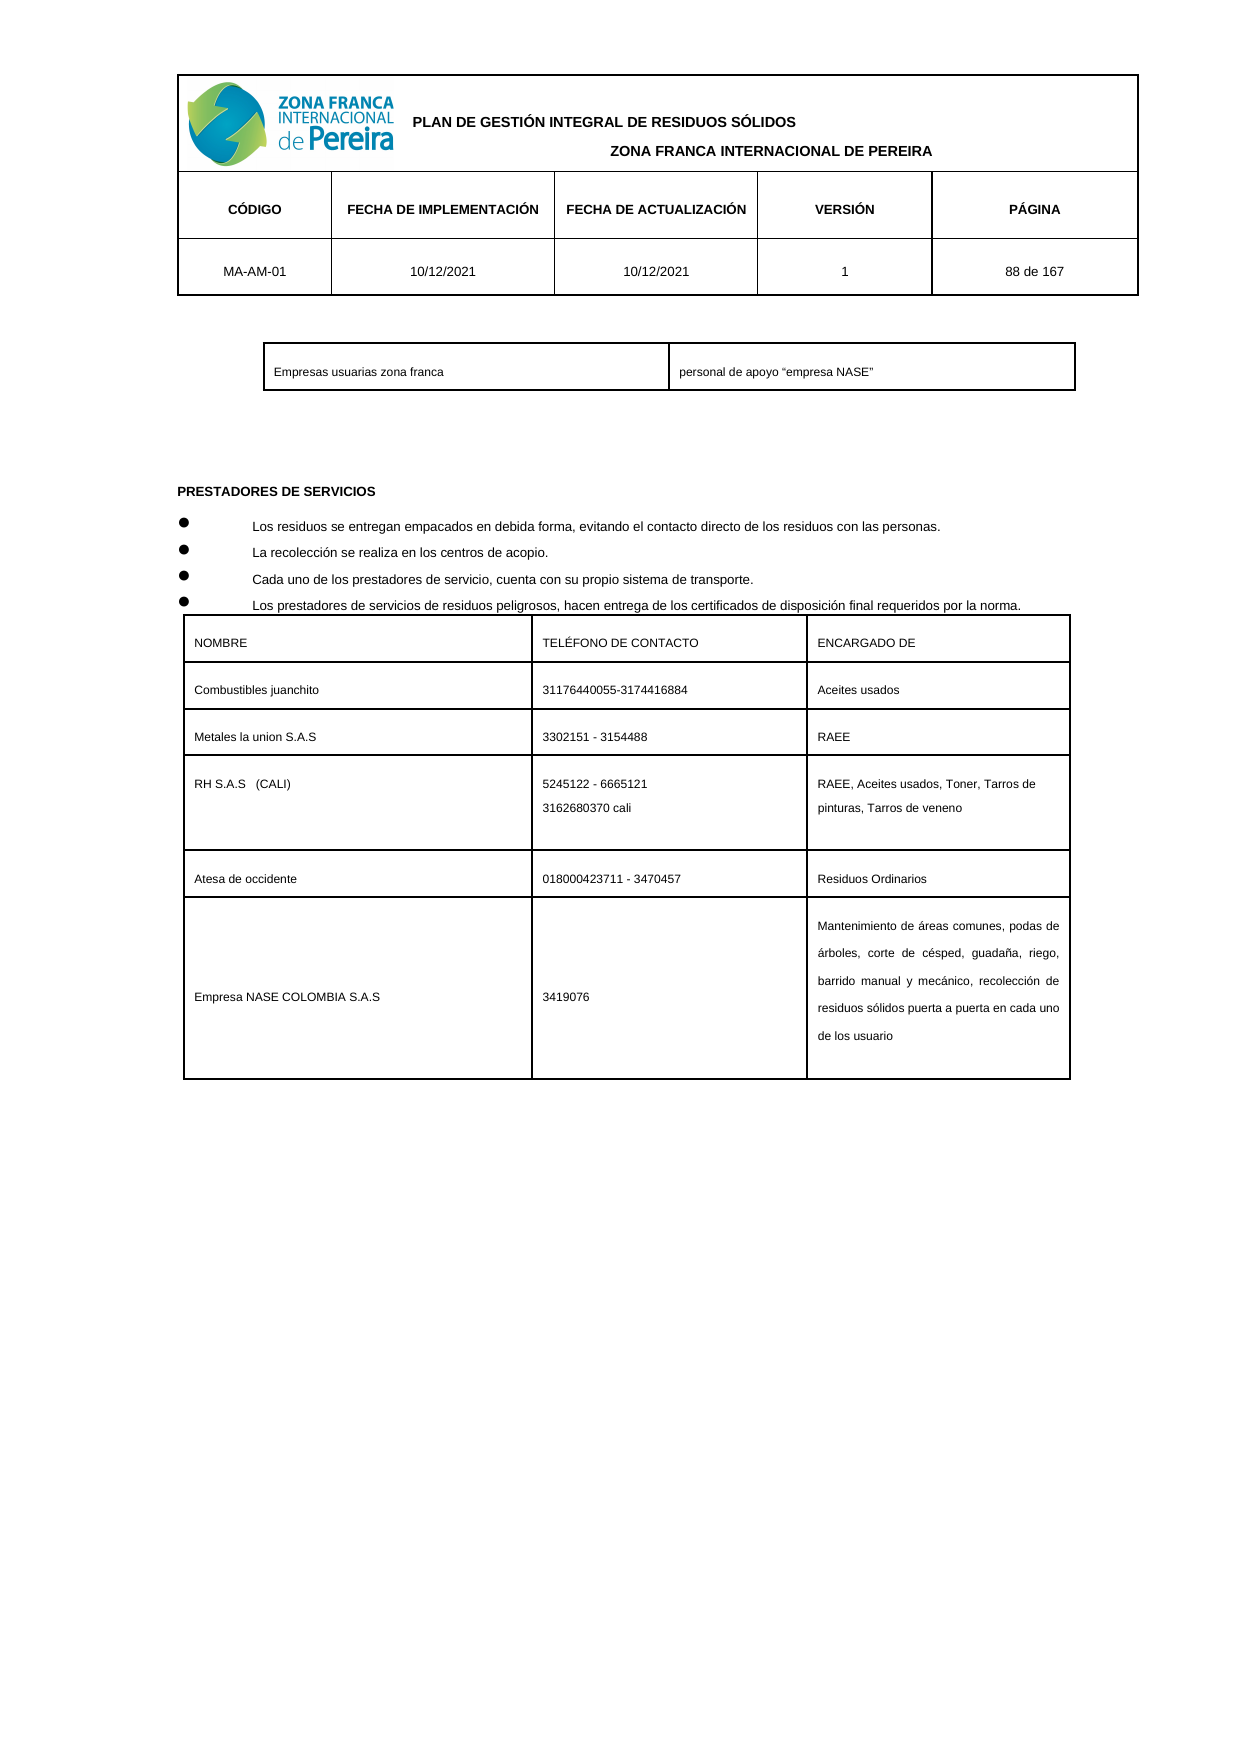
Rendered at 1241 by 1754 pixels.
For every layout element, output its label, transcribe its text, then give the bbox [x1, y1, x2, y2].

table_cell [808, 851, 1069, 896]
list Cada uno de los prestadores de servicio, cuenta con su propio sistema de transporte. [177, 561, 1063, 587]
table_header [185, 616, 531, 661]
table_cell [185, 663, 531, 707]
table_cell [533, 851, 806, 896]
list Los prestadores de servicios de residuos peligrosos, hacen entrega de los certificados de disposición final requeridos por la norma. [177, 587, 1063, 613]
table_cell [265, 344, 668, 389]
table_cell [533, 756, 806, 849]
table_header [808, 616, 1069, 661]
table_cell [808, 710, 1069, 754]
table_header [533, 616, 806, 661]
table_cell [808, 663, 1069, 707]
subtitle PRESTADORES DE SERVICIOS [177, 473, 1063, 500]
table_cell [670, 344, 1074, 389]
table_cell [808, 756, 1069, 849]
picture [187, 77, 394, 171]
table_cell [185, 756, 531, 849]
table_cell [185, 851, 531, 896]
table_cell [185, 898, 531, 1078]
list Los residuos se entregan empacados en debida forma, evitando el contacto directo de los residuos con las personas. [177, 508, 1063, 534]
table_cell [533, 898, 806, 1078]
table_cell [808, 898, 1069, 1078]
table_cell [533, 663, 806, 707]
list La recolección se realiza en los centros de acopio. [177, 534, 1063, 561]
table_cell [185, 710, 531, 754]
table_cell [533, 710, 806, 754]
